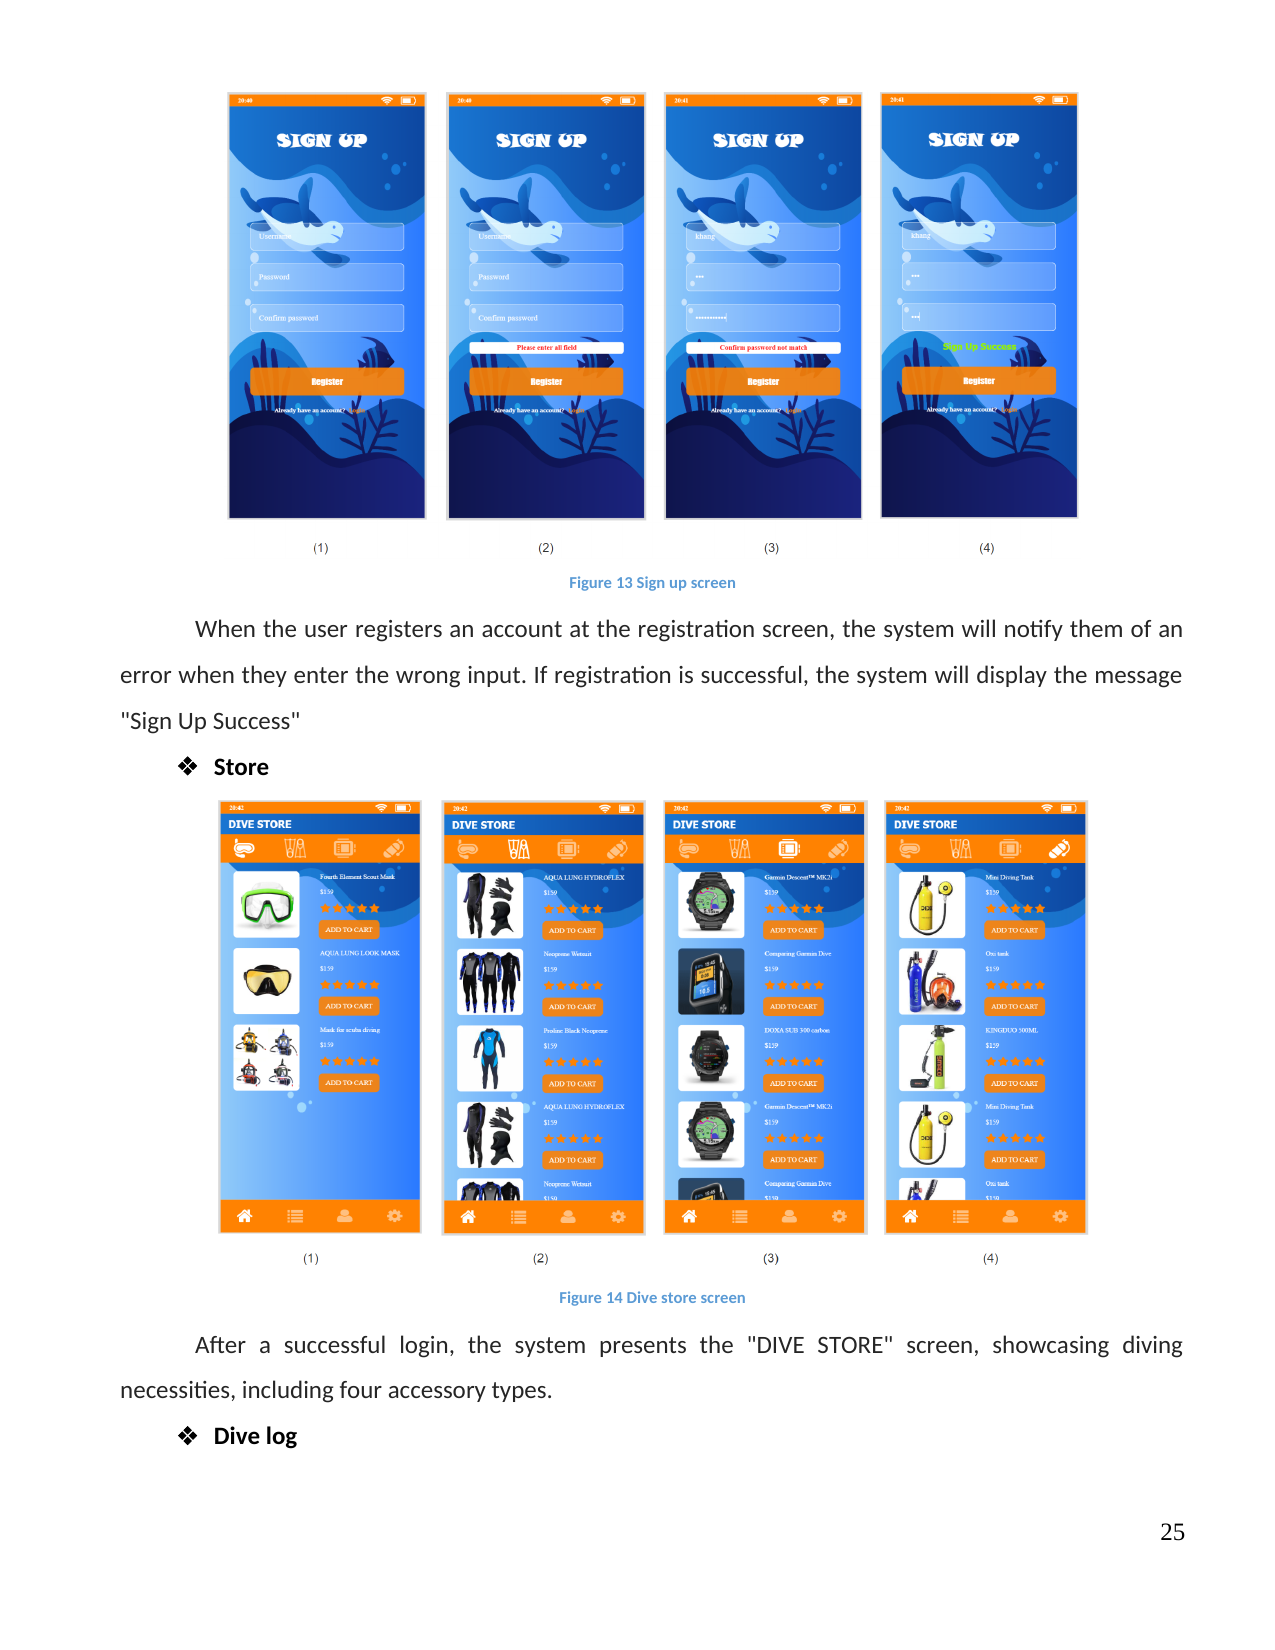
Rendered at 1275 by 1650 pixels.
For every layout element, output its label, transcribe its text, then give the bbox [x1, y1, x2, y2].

picture [214, 796, 1091, 1274]
picture [224, 90, 1082, 559]
list Dive log [176, 1420, 1185, 1451]
text Figure 13 Sign up screen [120, 572, 1185, 593]
list Store [176, 751, 1185, 781]
text After a successful login, the system presents the "DIVE STORE" screen, showcasing diving necessities, including four accessory types. [120, 1329, 1185, 1405]
text When the user registers an account at the registration screen, the system will notify them of an error when they enter the wrong input. If registration is successful, the system will display the message "Sign Up Success" [120, 613, 1185, 735]
text Figure 14 Dive store screen [120, 1288, 1185, 1308]
